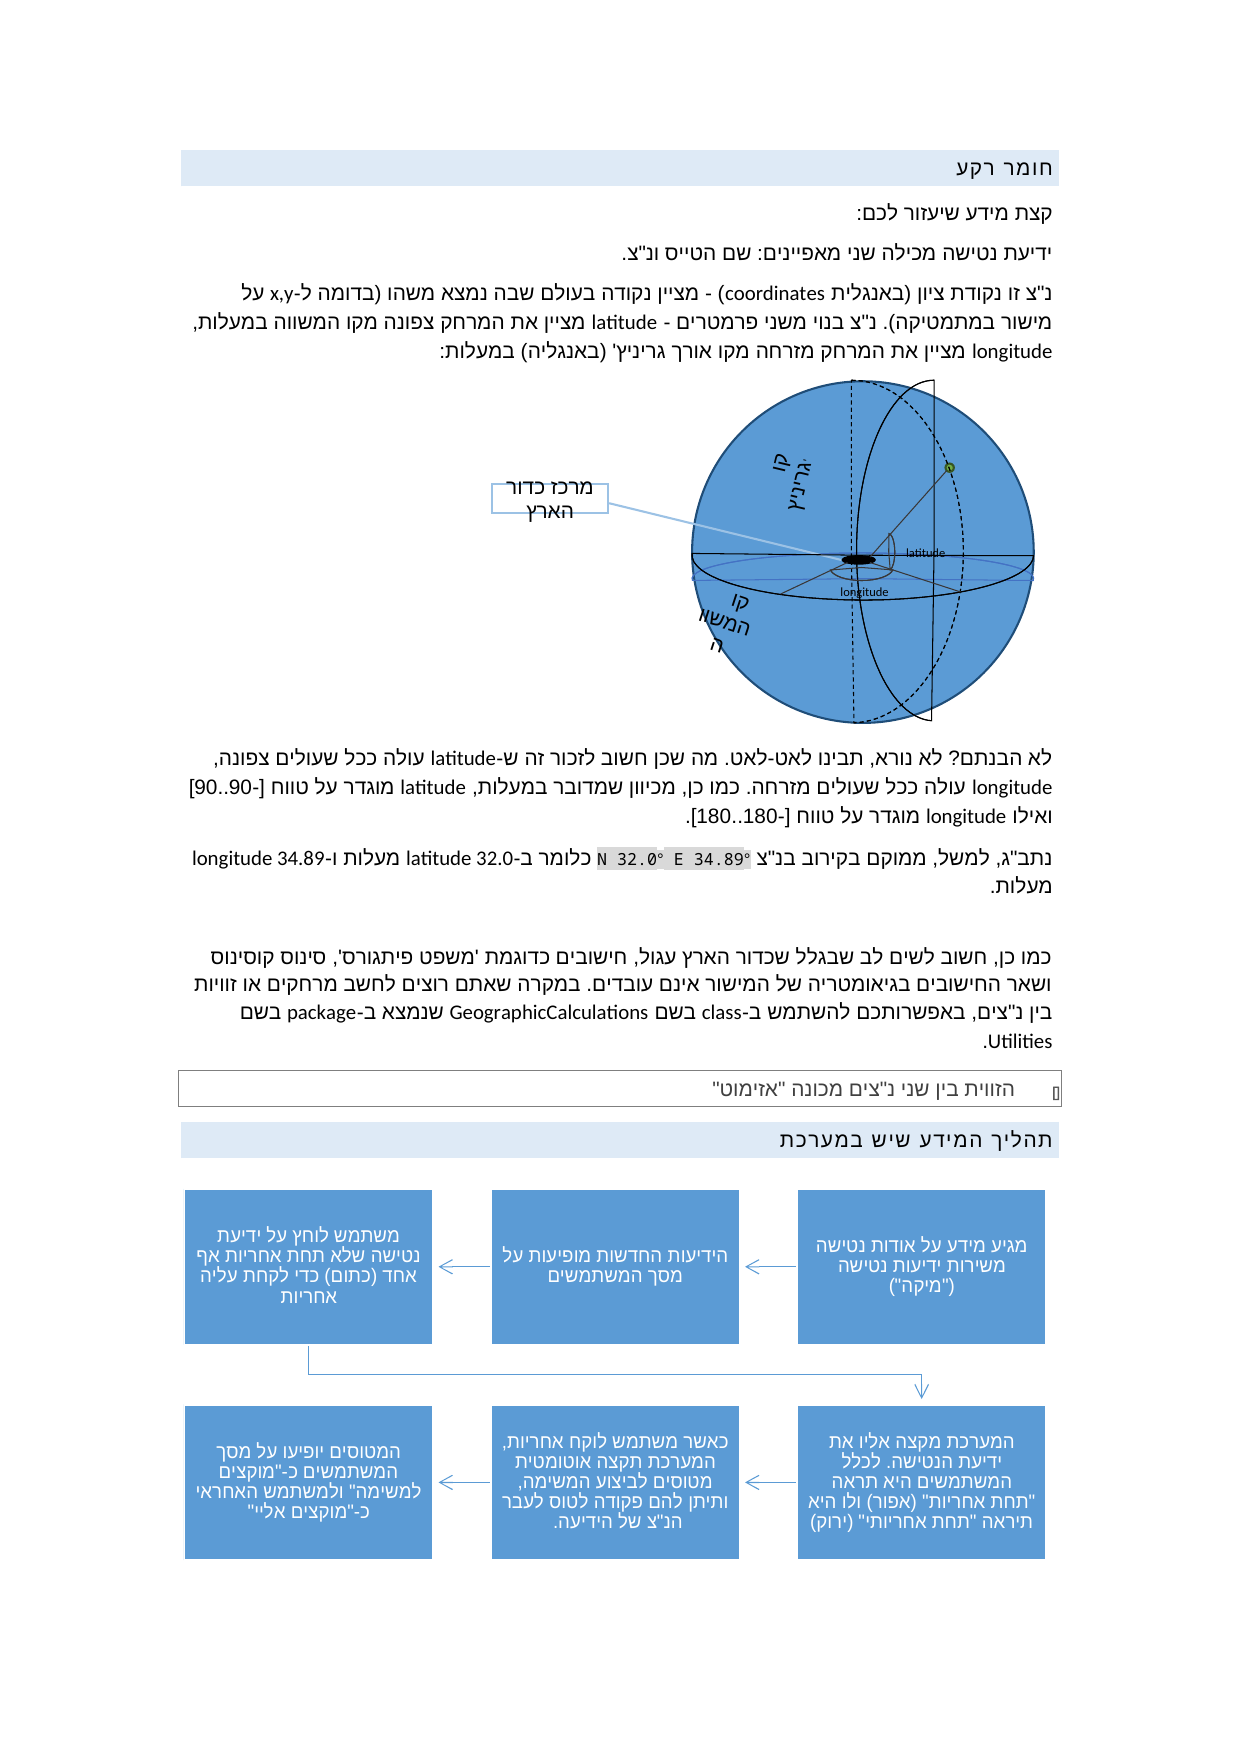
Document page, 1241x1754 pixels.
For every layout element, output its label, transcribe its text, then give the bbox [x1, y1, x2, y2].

text כמו כן, חשוב לשים לב שבגלל שכדור הארץ עגול, חישובים כדוגמת 'משפט פיתגורס', סינוס קוסינוס ושאר החישובים בגיאומטריה של המישור אינם עובדים. במקרה שאתם רוצים לחשב מרחקים או זוויות בין נ"צים, באפשרותכם להשתמש ב-class בשם GeographicCalculations שנמצא ב-package בשם Utilities. [187, 944, 1053, 1054]
text קצת מידע שיעזור לכם: [187, 200, 1053, 224]
text לא הבנתם? לא נורא, תבינו לאט-לאט. מה שכן חשוב לזכור זה ש-latitude עולה ככל שעולים צפונה, longitude עולה ככל שעולים מזרחה. כמו כן, מכיוון שמדובר במעלות, latitude מוגדר על טווח [-90..90] ואילו longitude מוגדר על טווח [-180..180]. [187, 745, 1053, 829]
text ידיעת נטישה מכילה שני מאפיינים: שם הטייס ונ"צ. [187, 240, 1053, 264]
subtitle חומר רקע [188, 156, 1053, 180]
text נ"צ זו נקודת ציון (באנגלית coordinates) - מציין נקודה בעולם שבה נמצא משהו (בדומה ל-x,y על מישור במתמטיקה). נ"צ בנוי משני פרמטרים - latitude מציין את המרחק צפונה מקו המשווה במעלות, longitude מציין את המרחק מזרחה מקו אורך גריניץ' (באנגליה) במעלות: [187, 280, 1053, 364]
text הזווית בין שני נ"צים מכונה "אזימוט" [179, 1071, 1061, 1106]
text נתב"ג, למשל, ממוקם בקירוב בנ"צ N 32.0° E 34.89° כלומר ב-latitude 32.0 מעלות ו-longitude 34.89 מעלות. [187, 845, 1053, 898]
subtitle תהליך המידע שיש במערכת [188, 1128, 1053, 1152]
